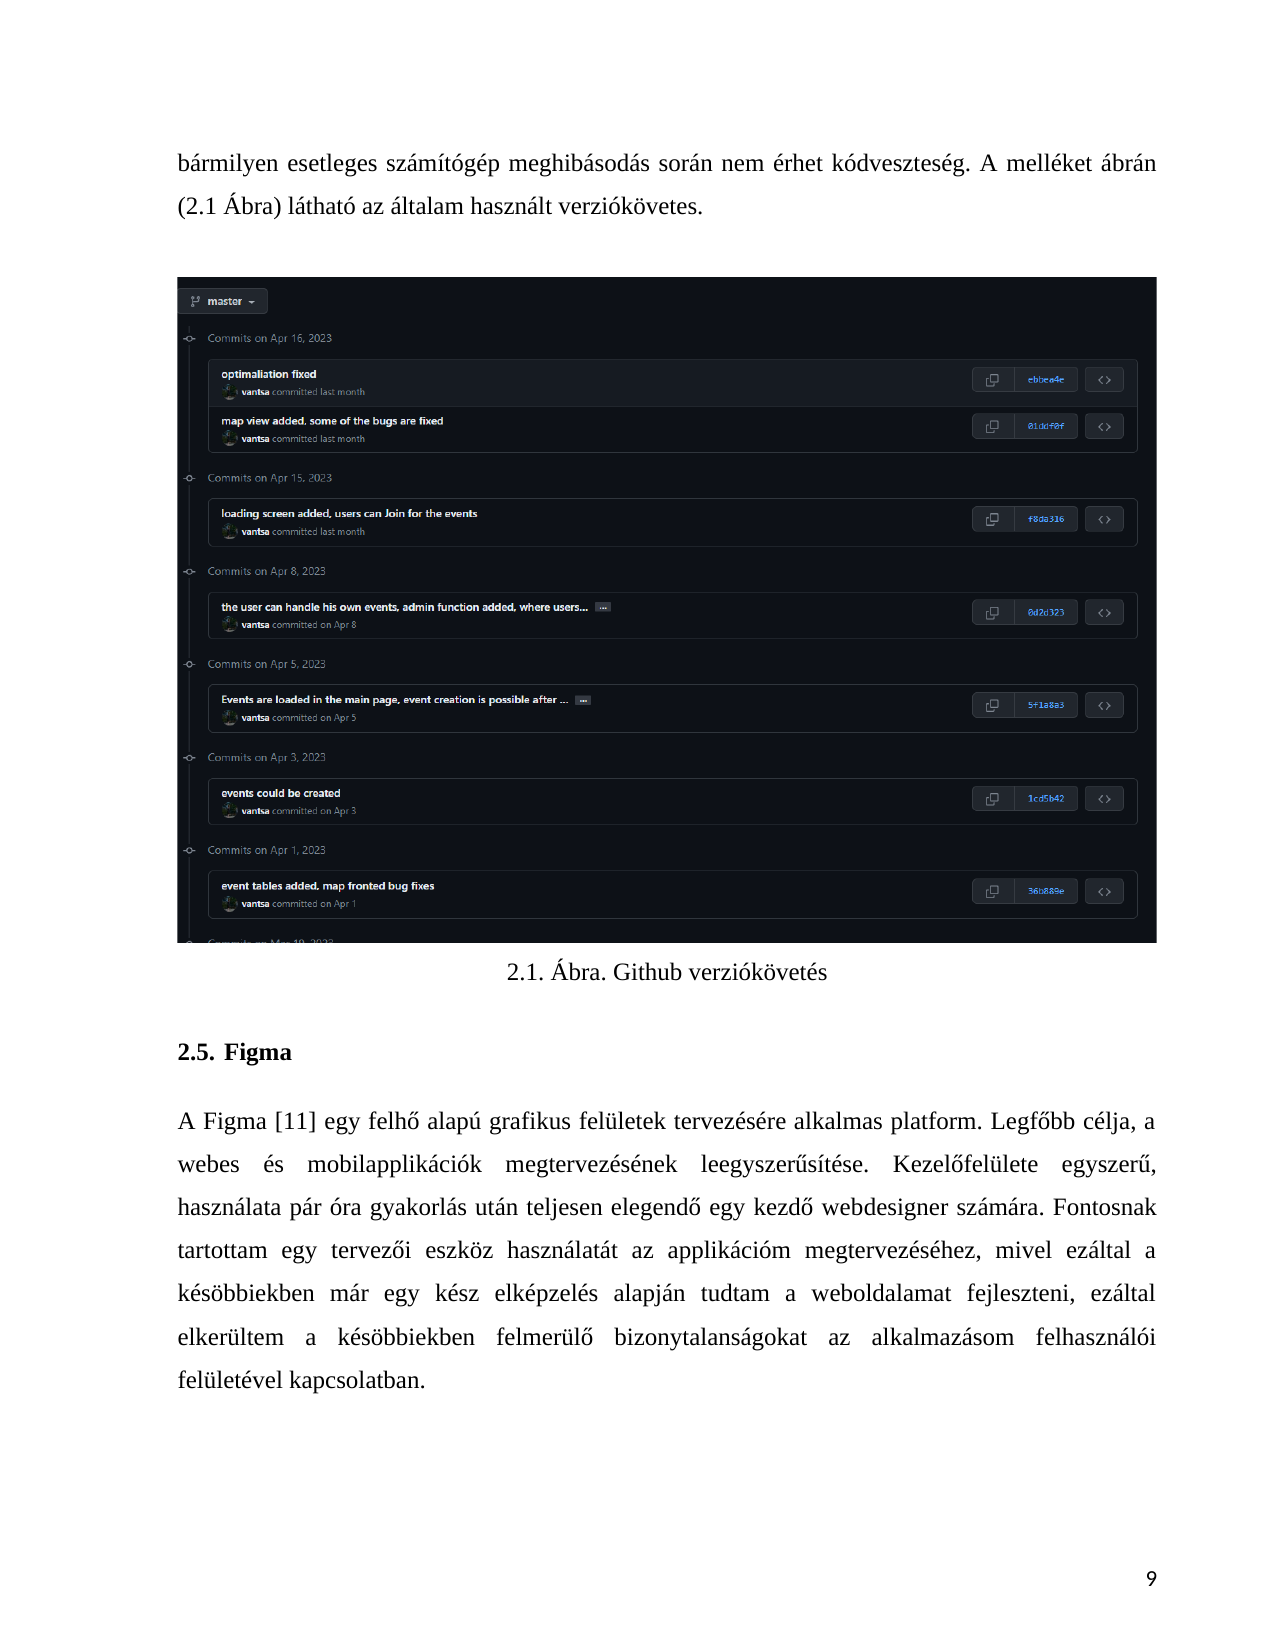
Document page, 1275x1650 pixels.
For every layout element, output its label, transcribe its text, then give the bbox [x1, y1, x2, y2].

text 2.1. Ábra. Github verziókövetés [177, 957, 1157, 986]
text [177, 148, 1157, 219]
picture [177, 277, 1157, 943]
text A Figma [11] egy felhő alapú grafikus felületek tervezésére alkalmas platform. Legfőbb célja, a webes és mobilapplikációk megtervezésének leegyszerűsítése. Kezelőfelülete egyszerű, használata pár óra gyakorlás után teljesen elegendő egy kezdő webdesigner számára. Fontosnak tartottam egy tervezői eszköz használatát az applikációm megtervezéséhez, mivel ezáltal a késöbbiekben már egy kész elképzelés alapján tudtam a weboldalamat fejleszteni, ezáltal elkerültem a késöbbiekben felmerülő bizonytalanságokat az alkalmazásom felhasználói felületével kapcsolatban. [177, 1106, 1157, 1393]
subtitle Figma [177, 1037, 1157, 1066]
